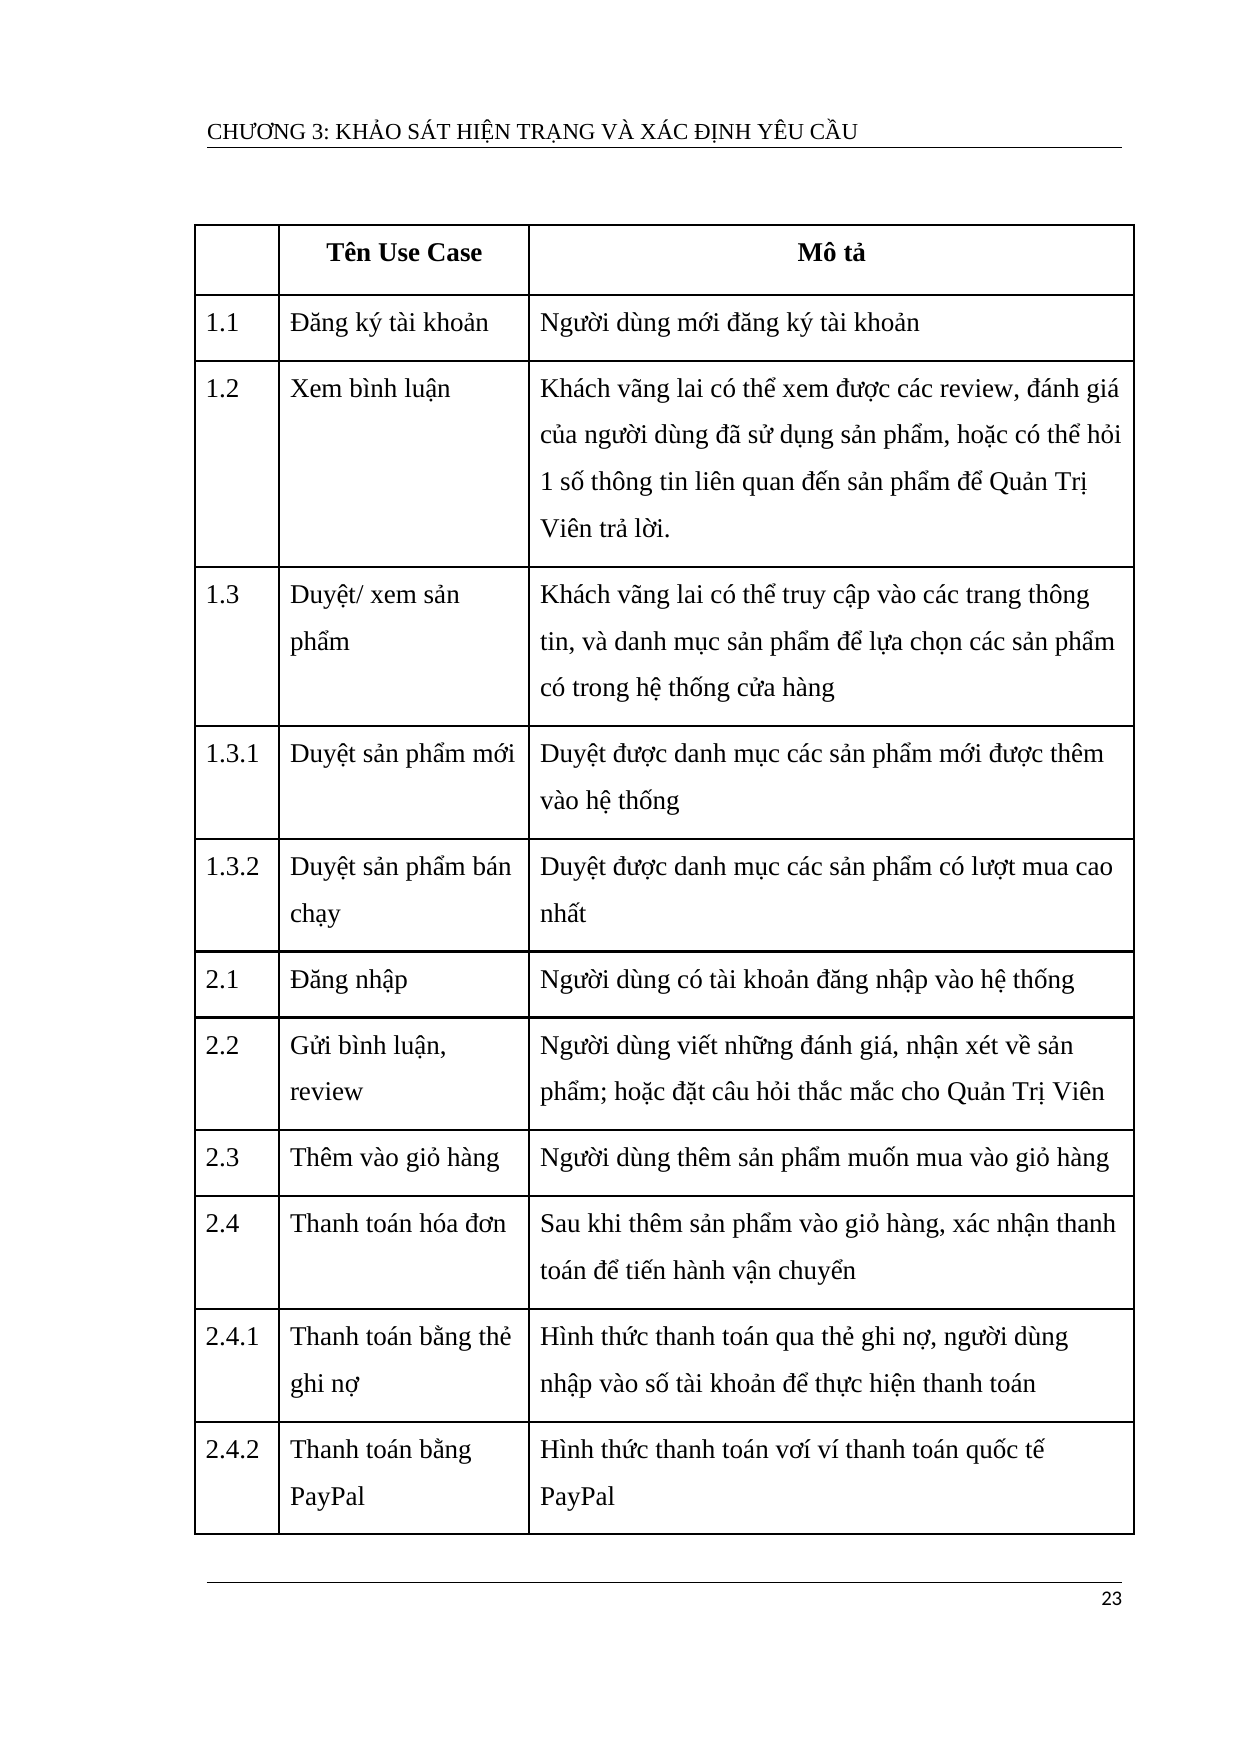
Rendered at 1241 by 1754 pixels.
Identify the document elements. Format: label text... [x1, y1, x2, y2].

table_cell 2.2 [196, 1019, 278, 1129]
table_cell Người dùng có tài khoản đăng nhập vào hệ thống [530, 953, 1133, 1016]
table_cell Khách vãng lai có thể xem được các review, đánh giá của người dùng đã sử dụng sản phẩm, hoặc có thể hỏi 1 số thông tin liên quan đến sản phẩm để Quản Trị Viên trả lời. [530, 362, 1133, 566]
table_cell Người dùng mới đăng ký tài khoản [530, 296, 1133, 359]
table_cell 2.3 [196, 1131, 278, 1195]
table_cell Đăng nhập [280, 953, 528, 1016]
table_cell 1.2 [196, 362, 278, 566]
table_cell 1.1 [196, 296, 278, 359]
table_cell Duyệt sản phẩm mới [280, 727, 528, 838]
table_cell Người dùng viết những đánh giá, nhận xét về sản phẩm; hoặc đặt câu hỏi thắc mắc cho Quản Trị Viên [530, 1019, 1133, 1129]
table_cell 2.1 [196, 953, 278, 1016]
table_cell Duyệt được danh mục các sản phẩm mới được thêm vào hệ thống [530, 727, 1133, 838]
table_header Mô tả [530, 226, 1133, 293]
table_cell Đăng ký tài khoản [280, 296, 528, 359]
table_cell Hình thức thanh toán vơí ví thanh toán quốc tế PayPal [530, 1423, 1133, 1533]
table_cell Sau khi thêm sản phẩm vào giỏ hàng, xác nhận thanh toán để tiến hành vận chuyển [530, 1197, 1133, 1308]
table_cell Xem bình luận [280, 362, 528, 566]
table_cell Hình thức thanh toán qua thẻ ghi nợ, người dùng nhập vào số tài khoản để thực hiện thanh toán [530, 1310, 1133, 1421]
table_header Tên Use Case [280, 226, 528, 293]
table_cell Khách vãng lai có thể truy cập vào các trang thông tin, và danh mục sản phẩm để lựa chọn các sản phẩm có trong hệ thống cửa hàng [530, 568, 1133, 725]
table_cell 1.3.2 [196, 840, 278, 950]
table_cell Duyệt được danh mục các sản phẩm có lượt mua cao nhất [530, 840, 1133, 950]
table_cell 2.4.2 [196, 1423, 278, 1533]
table_header [196, 226, 278, 293]
table_cell Thêm vào giỏ hàng [280, 1131, 528, 1195]
table_cell 2.4.1 [196, 1310, 278, 1421]
table_cell Người dùng thêm sản phẩm muốn mua vào giỏ hàng [530, 1131, 1133, 1195]
table_cell 1.3.1 [196, 727, 278, 838]
table_cell Duyệt/ xem sản phẩm [280, 568, 528, 725]
table_cell 2.4 [196, 1197, 278, 1308]
table_cell 1.3 [196, 568, 278, 725]
table_cell Thanh toán hóa đơn [280, 1197, 528, 1308]
table_cell Gửi bình luận, review [280, 1019, 528, 1129]
table_cell Thanh toán bằng thẻ ghi nợ [280, 1310, 528, 1421]
table_cell Duyệt sản phẩm bán chạy [280, 840, 528, 950]
table_cell Thanh toán bằng PayPal [280, 1423, 528, 1533]
